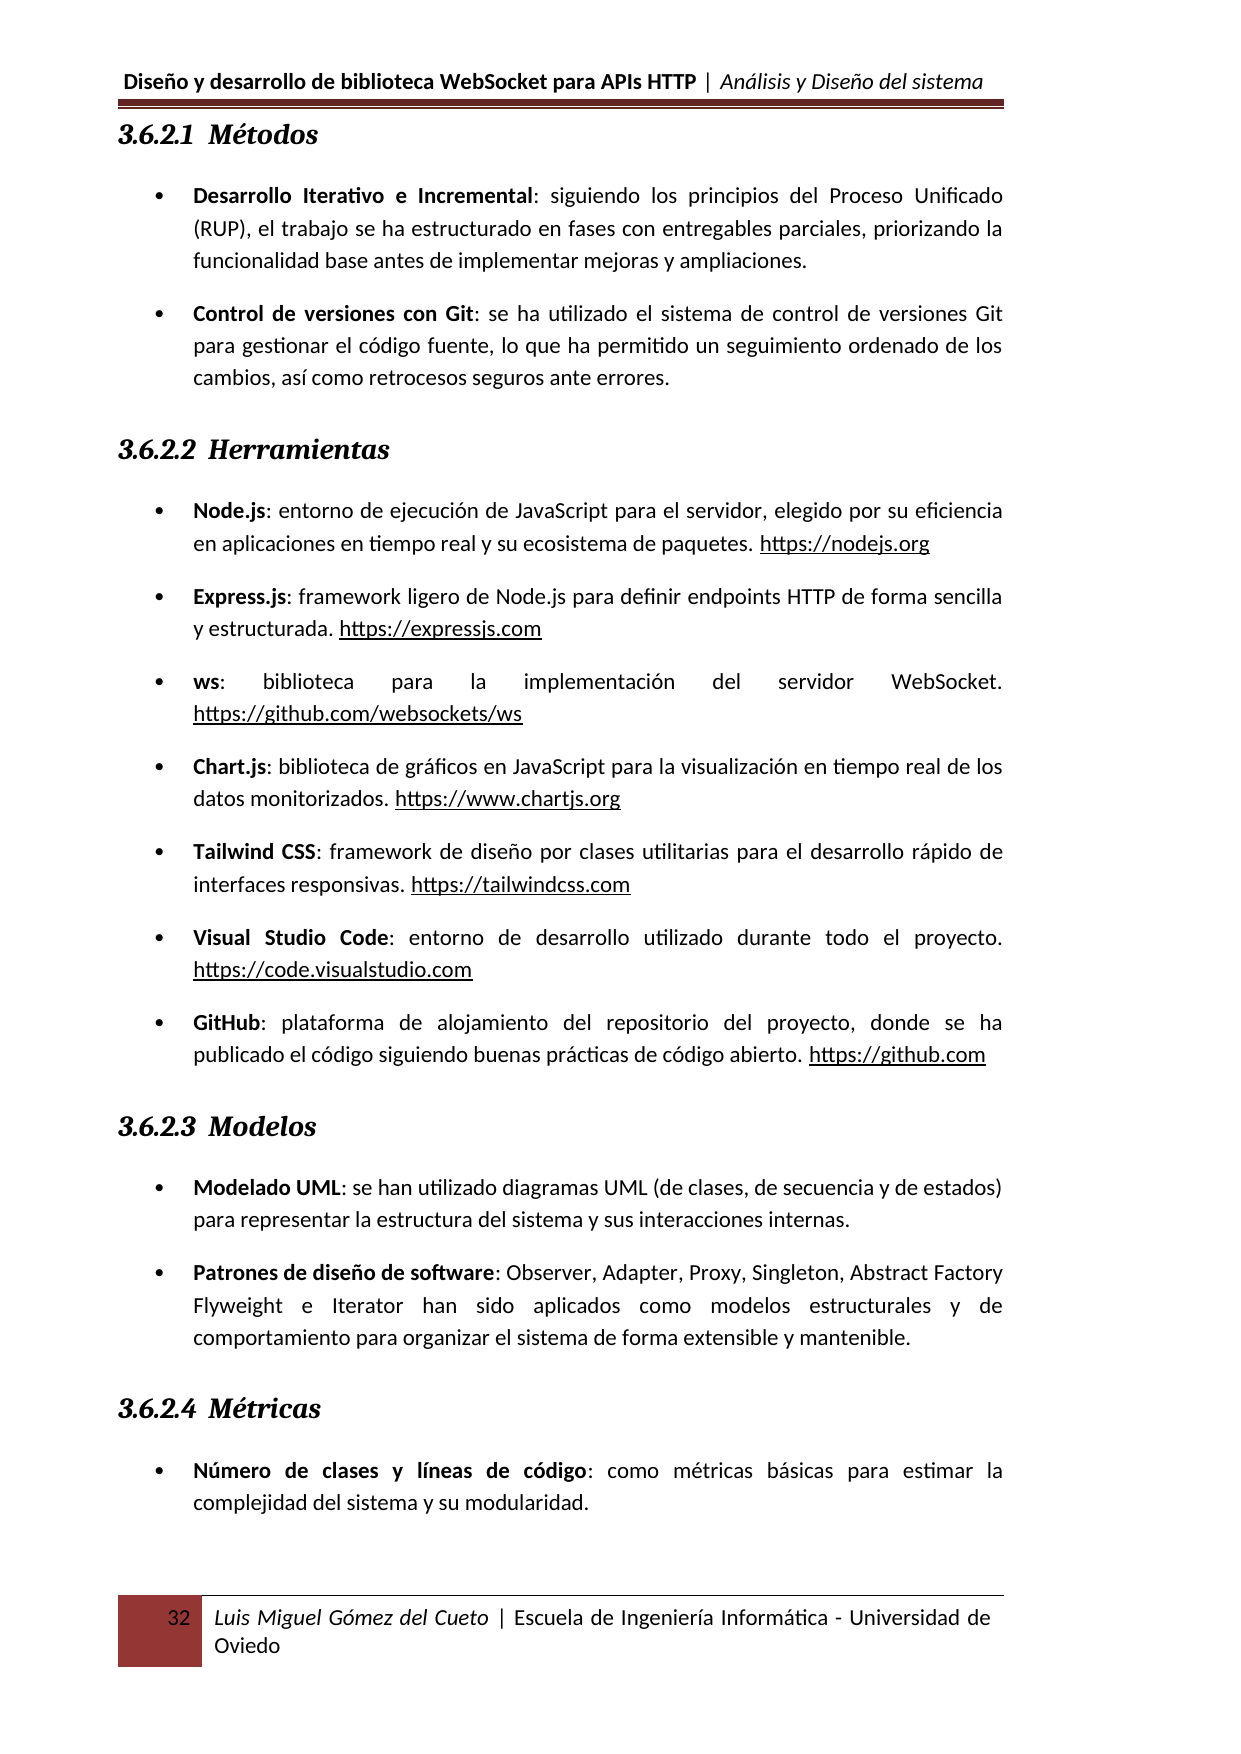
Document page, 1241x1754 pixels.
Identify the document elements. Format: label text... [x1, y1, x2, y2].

list Patrones de diseño de software: Observer, Adapter, Proxy, Singleton, Abstract Factory Flyweight e Iterator han sido aplicados como modelos estructurales y de comportamiento para organizar el sistema de forma extensible y mantenible. [156, 1258, 1004, 1351]
subtitle Métodos [118, 118, 1004, 152]
list Control de versiones con Git: se ha utilizado el sistema de control de versiones Git para gestionar el código fuente, lo que ha permitido un seguimiento ordenado de los cambios, así como retrocesos seguros ante errores. [156, 299, 1004, 391]
list Express.js: framework ligero de Node.js para definir endpoints HTTP de forma sencilla y estructurada. https://expressjs.com [156, 582, 1004, 642]
list Visual Studio Code: entorno de desarrollo utilizado durante todo el proyecto. https://code.visualstudio.com [156, 923, 1004, 983]
subtitle Modelos [118, 1110, 1004, 1143]
list GitHub: plataforma de alojamiento del repositorio del proyecto, donde se ha publicado el código siguiendo buenas prácticas de código abierto. https://github.com [156, 1008, 1004, 1068]
list Modelado UML: se han utilizado diagramas UML (de clases, de secuencia y de estados) para representar la estructura del sistema y sus interacciones internas. [156, 1173, 1004, 1233]
list Node.js: entorno de ejecución de JavaScript para el servidor, elegido por su eficiencia en aplicaciones en tiempo real y su ecosistema de paquetes. https://nodejs.org [156, 497, 1004, 557]
list ws: biblioteca para la implementación del servidor WebSocket. https://github.com/websockets/ws [156, 667, 1004, 727]
list Desarrollo Iterativo e Incremental: siguiendo los principios del Proceso Unificado (RUP), el trabajo se ha estructurado en fases con entregables parciales, priorizando la funcionalidad base antes de implementar mejoras y ampliaciones. [156, 182, 1004, 274]
list Chart.js: biblioteca de gráficos en JavaScript para la visualización en tiempo real de los datos monitorizados. https://www.chartjs.org [156, 752, 1004, 812]
list Tailwind CSS: framework de diseño por clases utilitarias para el desarrollo rápido de interfaces responsivas. https://tailwindcss.com [156, 837, 1004, 898]
list Número de clases y líneas de código: como métricas básicas para estimar la complejidad del sistema y su modularidad. [156, 1456, 1004, 1516]
subtitle Herramientas [118, 433, 1004, 467]
subtitle Métricas [118, 1393, 1004, 1426]
